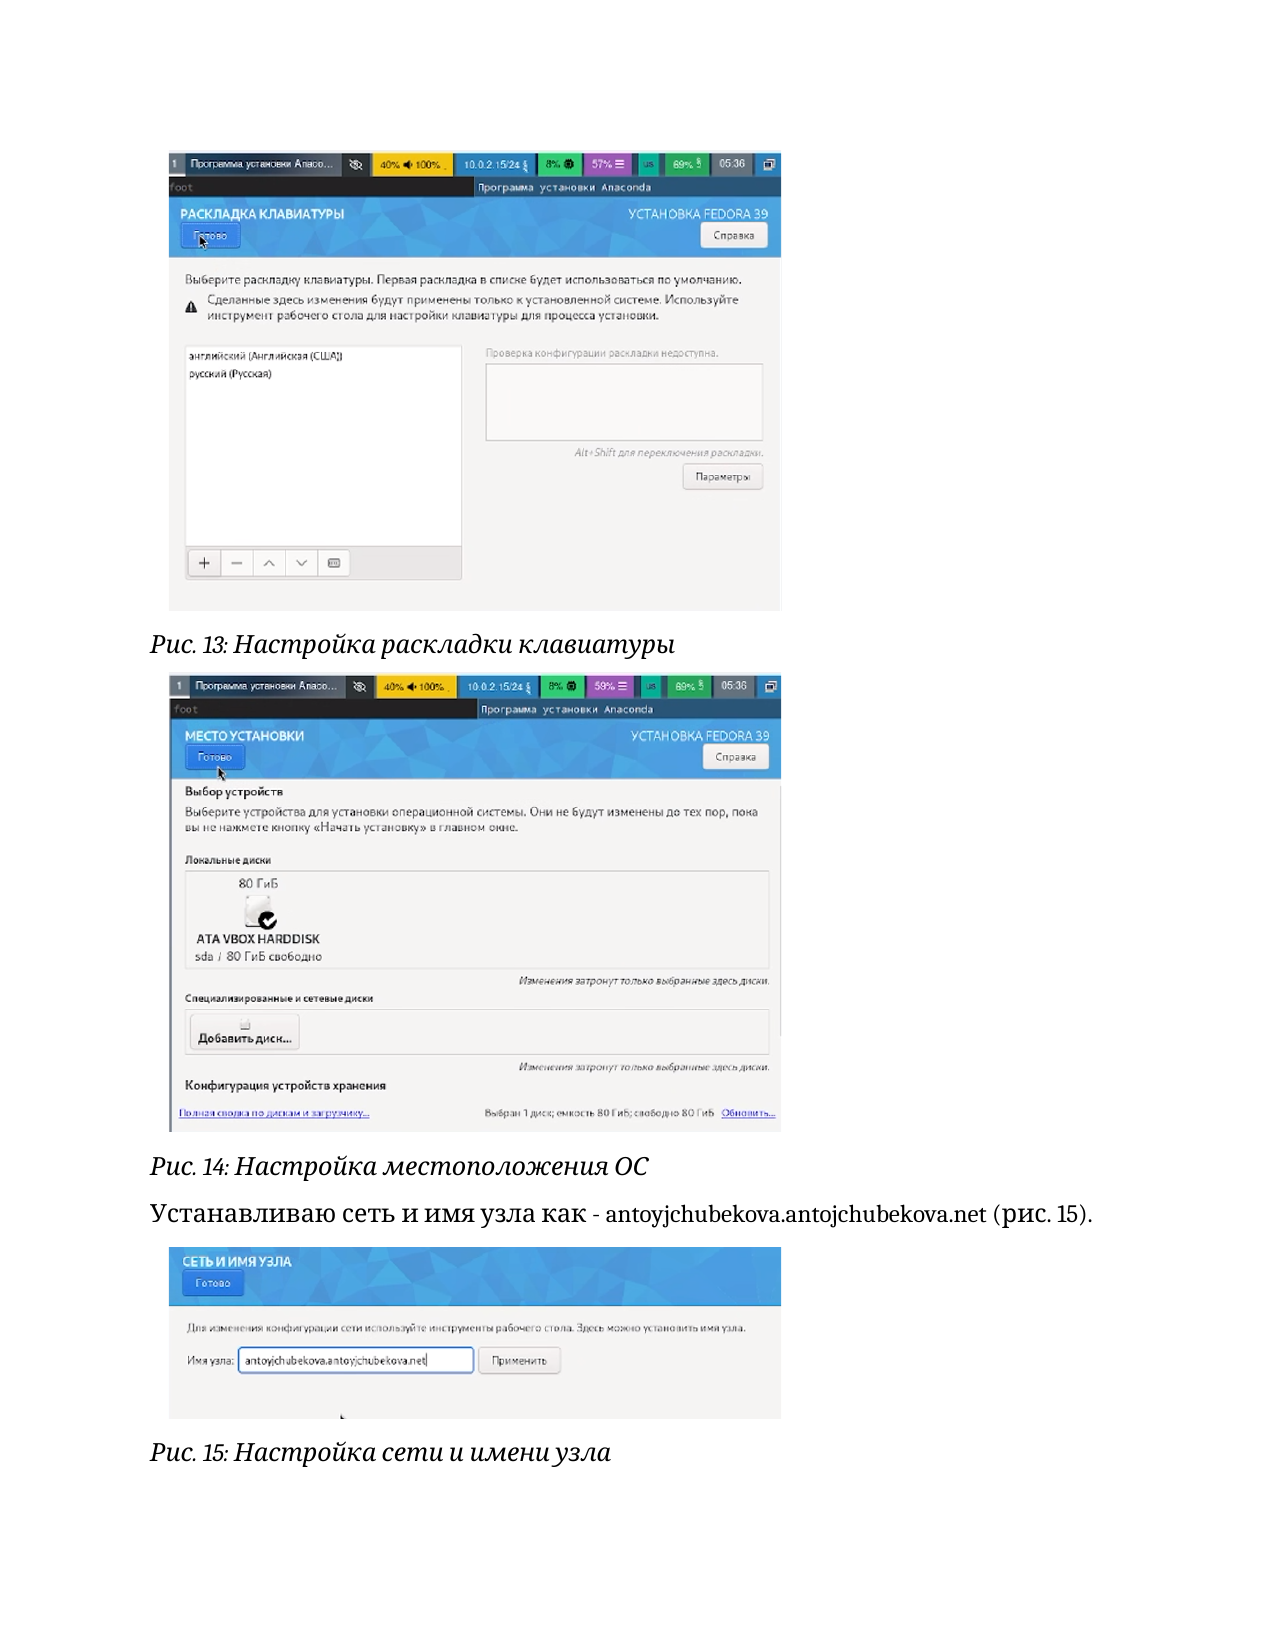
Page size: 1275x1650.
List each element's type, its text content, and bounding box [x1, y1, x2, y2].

text Рис. 15: Настройка сети и имени узла [150, 1439, 1125, 1468]
picture [168, 672, 782, 1132]
picture [168, 1247, 782, 1419]
text Устанавливаю сеть и имя узла как - antoyjchubekova.antojchubekova.net (рис. 15). [150, 1200, 1125, 1229]
text Рис. 13: Настройка раскладки клавиатуры [150, 631, 1125, 660]
picture [168, 150, 782, 611]
text Рис. 14: Настройка местоположения ОС [150, 1152, 1125, 1181]
